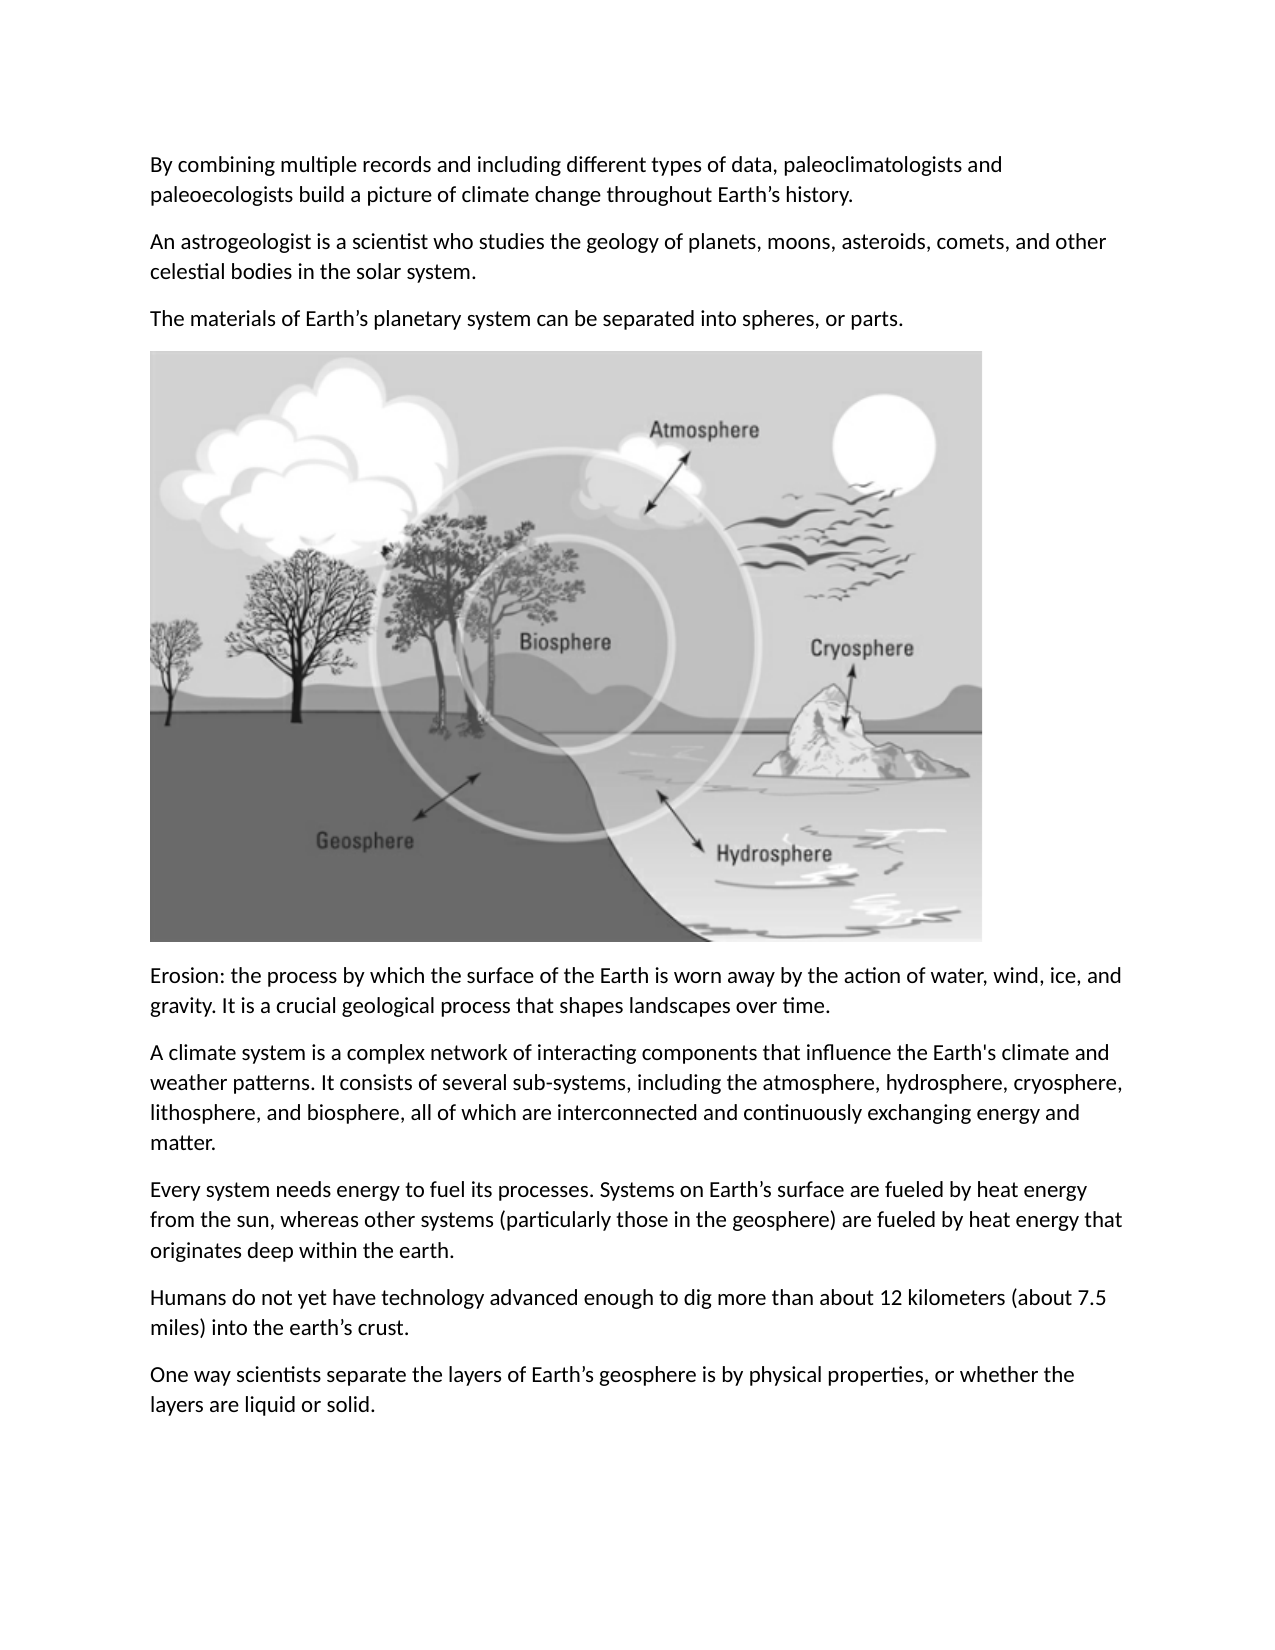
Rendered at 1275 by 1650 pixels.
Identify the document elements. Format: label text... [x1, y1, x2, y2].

text Erosion: the process by which the surface of the Earth is worn away by the action of water, wind, ice, and gravity. It is a crucial geological process that shapes landscapes over time. [150, 961, 1125, 1019]
text The materials of Earth’s planetary system can be separated into spheres, or parts. [150, 304, 1125, 332]
text Every system needs energy to fuel its processes. Systems on Earth’s surface are fueled by heat energy from the sun, whereas other systems (particularly those in the geosphere) are fueled by heat energy that originates deep within the earth. [150, 1175, 1125, 1264]
text A climate system is a complex network of interacting components that influence the Earth's climate and weather patterns. It consists of several sub-systems, including the atmosphere, hydrosphere, cryosphere, lithosphere, and biosphere, all of which are interconnected and continuously exchanging energy and matter. [150, 1038, 1125, 1156]
text An astrogeologist is a scientist who studies the geology of planets, moons, asteroids, comets, and other celestial bodies in the solar system. [150, 227, 1125, 285]
text By combining multiple records and including different types of data, paleoclimatologists and paleoecologists build a picture of climate change throughout Earth’s history. [150, 150, 1125, 208]
text One way scientists separate the layers of Earth’s geosphere is by physical properties, or whether the layers are liquid or solid. [150, 1360, 1125, 1418]
text Humans do not yet have technology advanced enough to dig more than about 12 kilometers (about 7.5 miles) into the earth’s crust. [150, 1283, 1125, 1341]
picture [150, 351, 983, 942]
